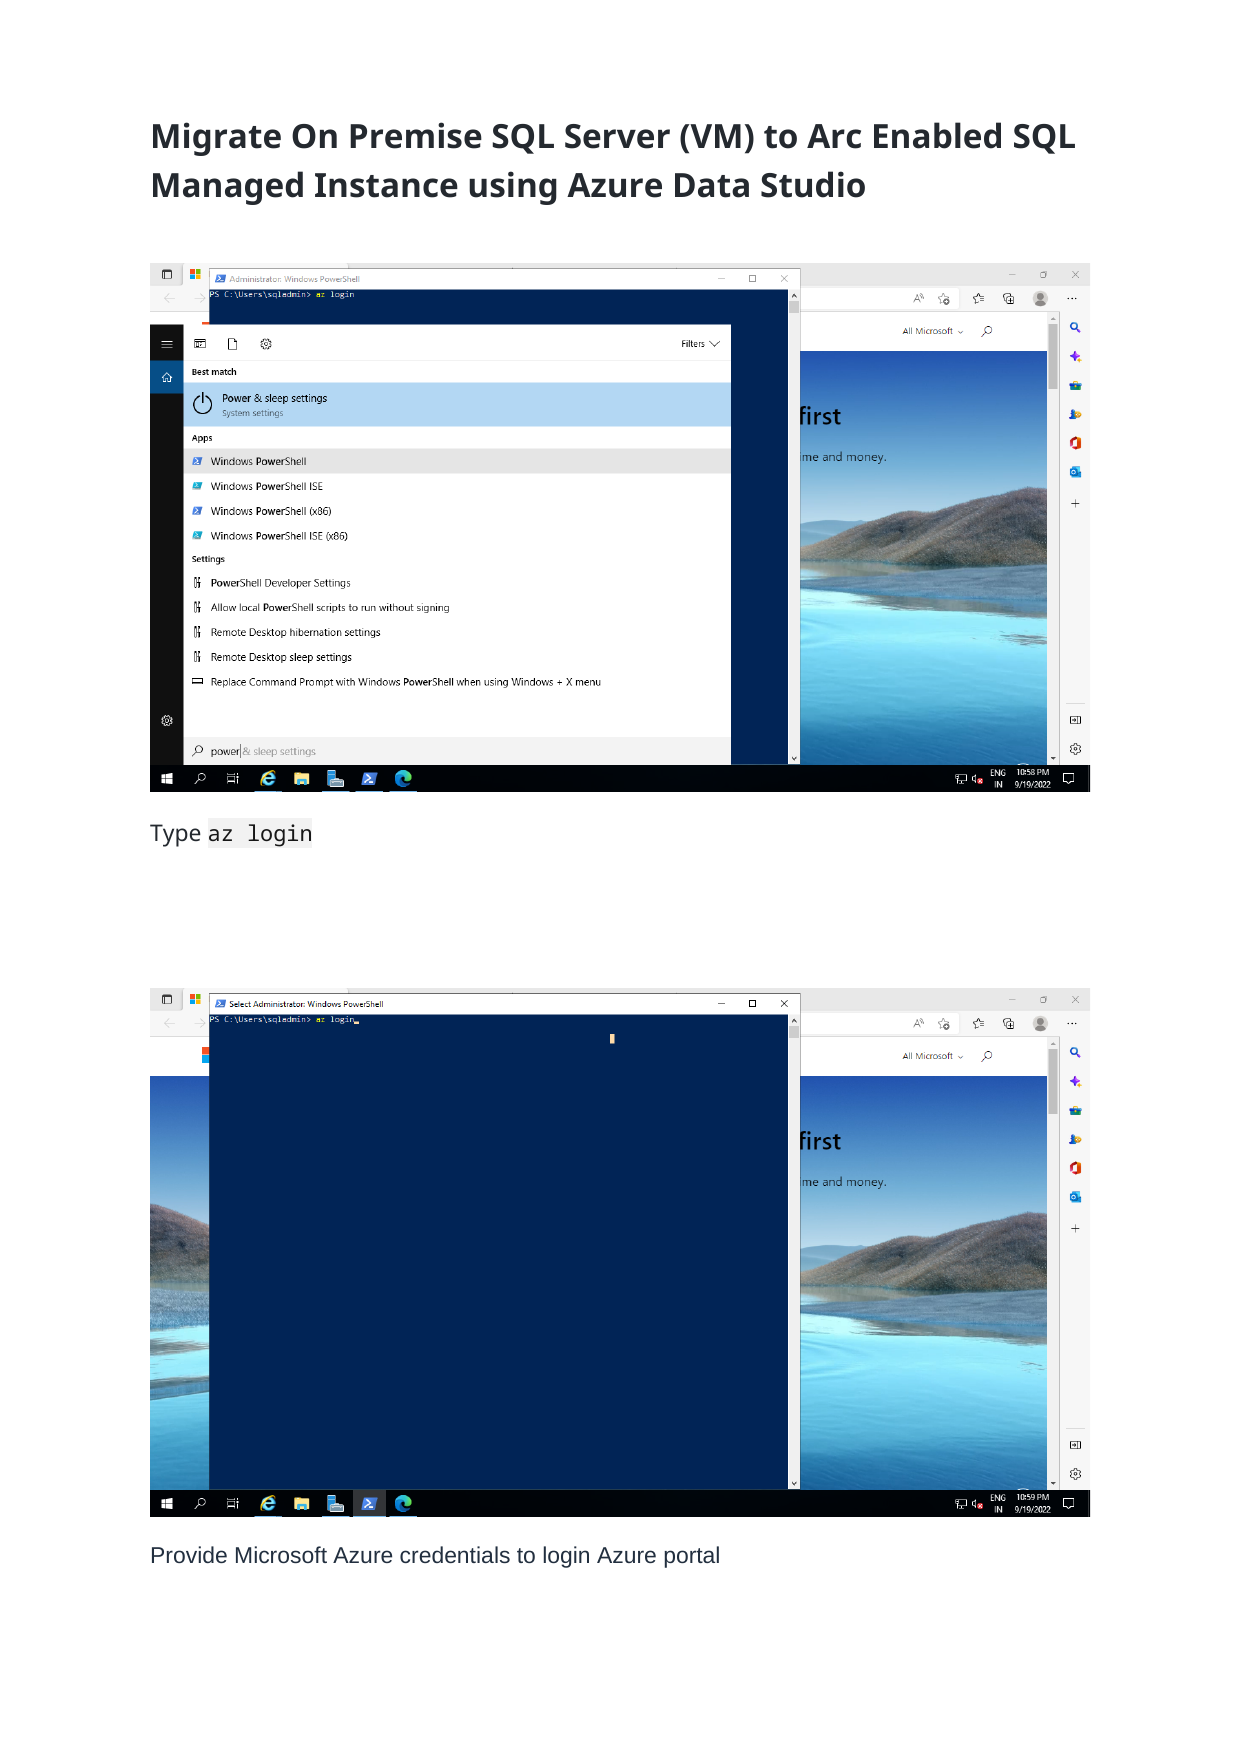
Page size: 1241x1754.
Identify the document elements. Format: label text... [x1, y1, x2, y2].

text Provide Microsoft Azure credentials to login Azure portal [150, 1542, 1090, 1568]
picture [150, 988, 1091, 1517]
picture [150, 263, 1091, 792]
text Type az login [150, 817, 1090, 848]
